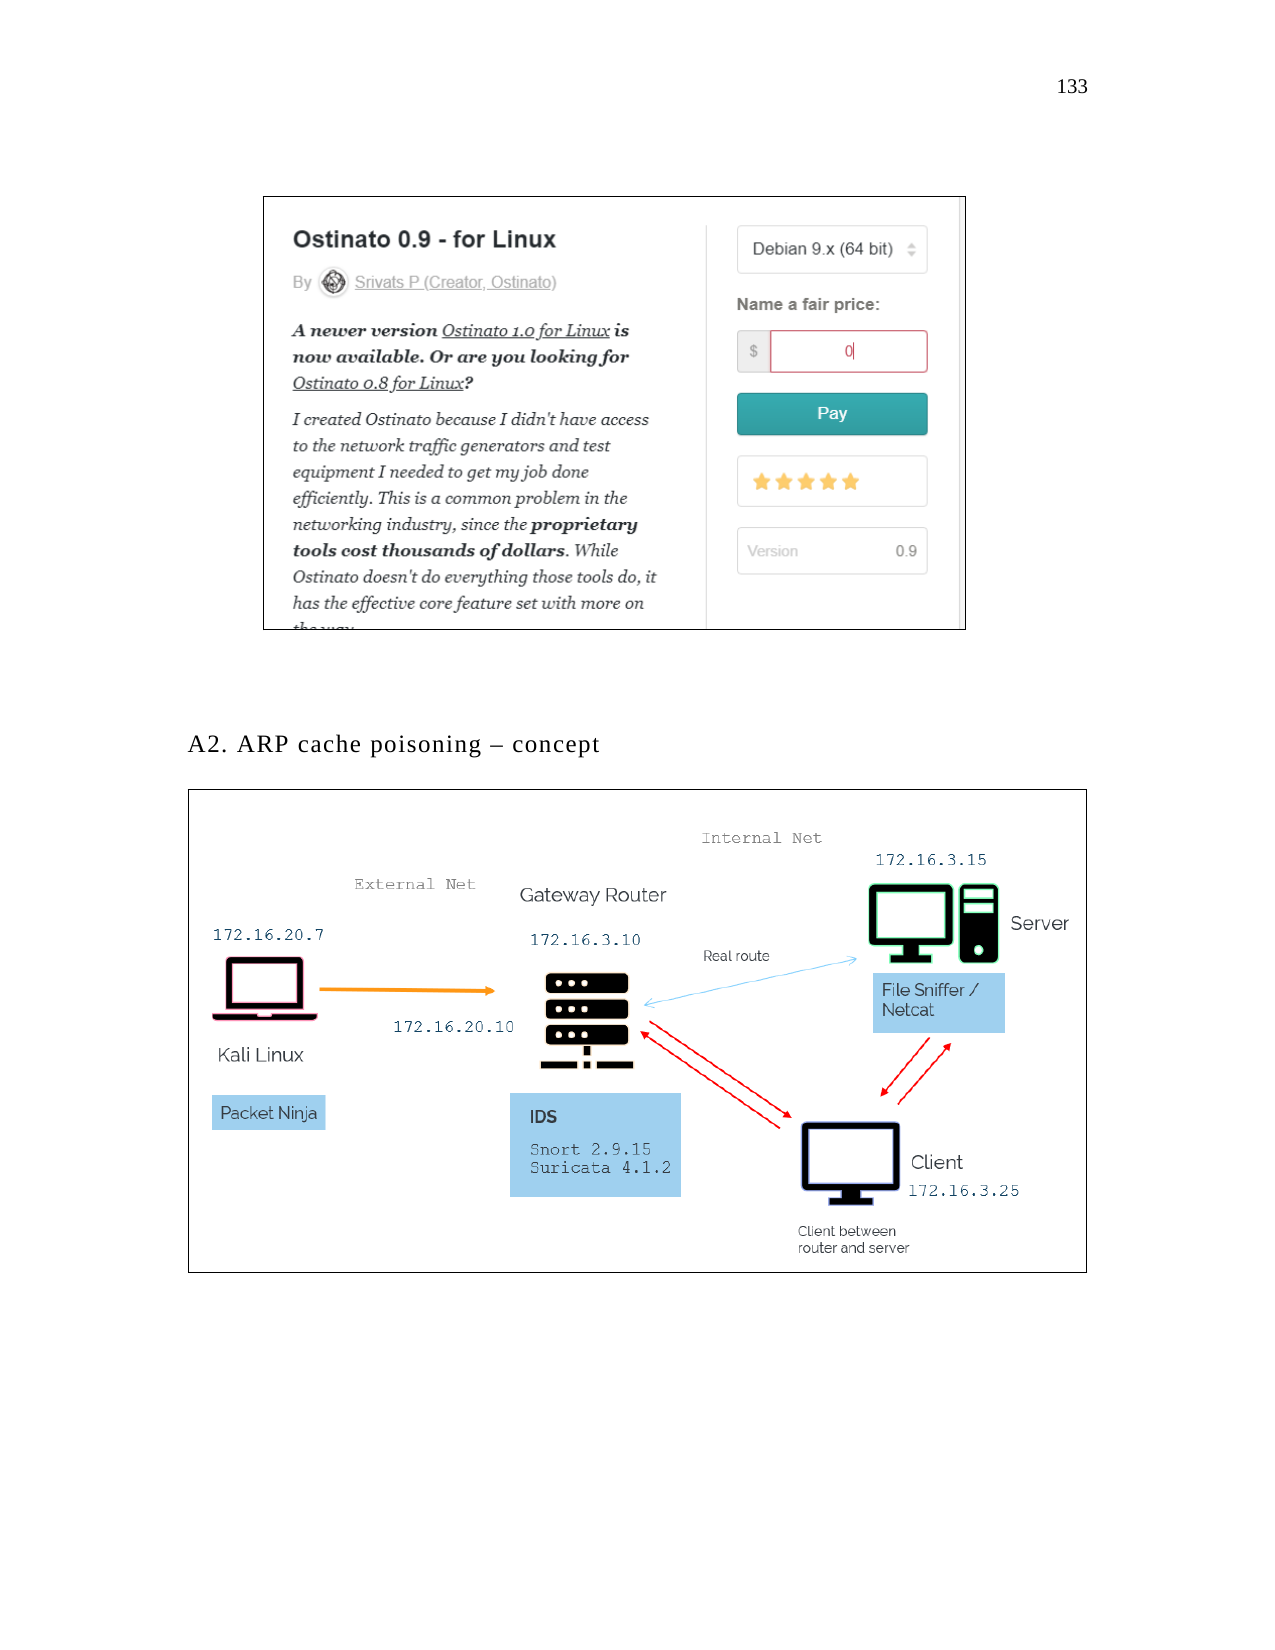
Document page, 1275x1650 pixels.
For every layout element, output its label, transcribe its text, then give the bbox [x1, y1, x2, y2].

picture [264, 197, 965, 629]
picture [189, 790, 1086, 1272]
subtitle A2. ARP cache poisoning – concept [187, 729, 1087, 758]
